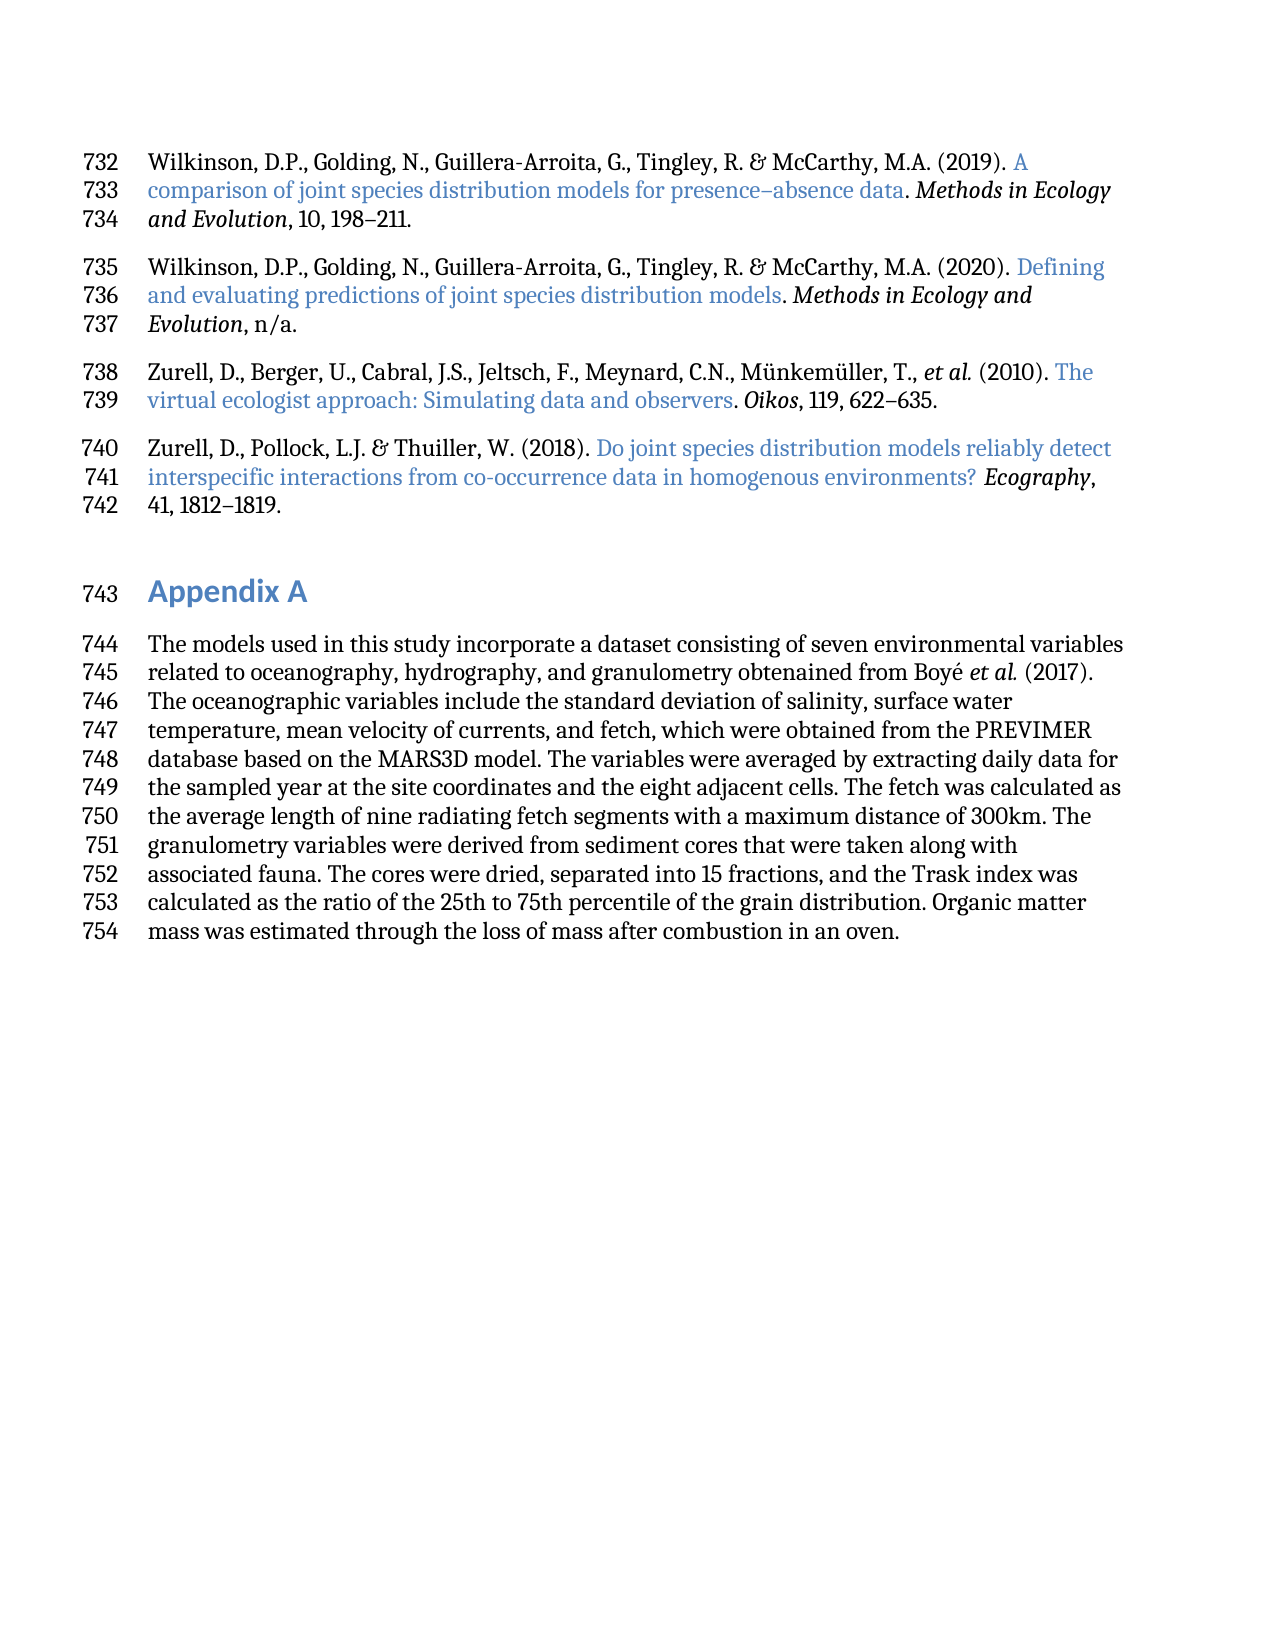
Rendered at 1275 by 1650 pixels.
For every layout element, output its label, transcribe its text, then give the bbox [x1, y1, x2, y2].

subtitle Appendix A [148, 570, 1127, 611]
text Wilkinson, D.P., Golding, N., Guillera-Arroita, G., Tingley, R. & McCarthy, M.A. (2019). A comparison of joint species distribution models for presence–absence data. Methods in Ecology and Evolution, 10, 198–211. [148, 148, 1127, 234]
text The models used in this study incorporate a dataset consisting of seven environmental variables related to oceanography, hydrography, and granulometry obtenained from Boyé et al. (2017). The oceanographic variables include the standard deviation of salinity, surface water temperature, mean velocity of currents, and fetch, which were obtained from the PREVIMER database based on the MARS3D model. The variables were averaged by extracting daily data for the sampled year at the site coordinates and the eight adjacent cells. The fetch was calculated as the average length of nine radiating fetch segments with a maximum distance of 300km. The granulometry variables were derived from sediment cores that were taken along with associated fauna. The cores were dried, separated into 15 fractions, and the Trask index was calculated as the ratio of the 25th to 75th percentile of the grain distribution. Organic matter mass was estimated through the loss of mass after combustion in an oven. [148, 629, 1127, 946]
text Zurell, D., Pollock, L.J. & Thuiller, W. (2018). Do joint species distribution models reliably detect interspecific interactions from co-occurrence data in homogenous environments? Ecography, 41, 1812–1819. [148, 434, 1127, 520]
text Zurell, D., Berger, U., Cabral, J.S., Jeltsch, F., Meynard, C.N., Münkemüller, T., et al. (2010). The virtual ecologist approach: Simulating data and observers. Oikos, 119, 622–635. [148, 358, 1127, 415]
text Wilkinson, D.P., Golding, N., Guillera-Arroita, G., Tingley, R. & McCarthy, M.A. (2020). Defining and evaluating predictions of joint species distribution models. Methods in Ecology and Evolution, n/a. [148, 253, 1127, 339]
